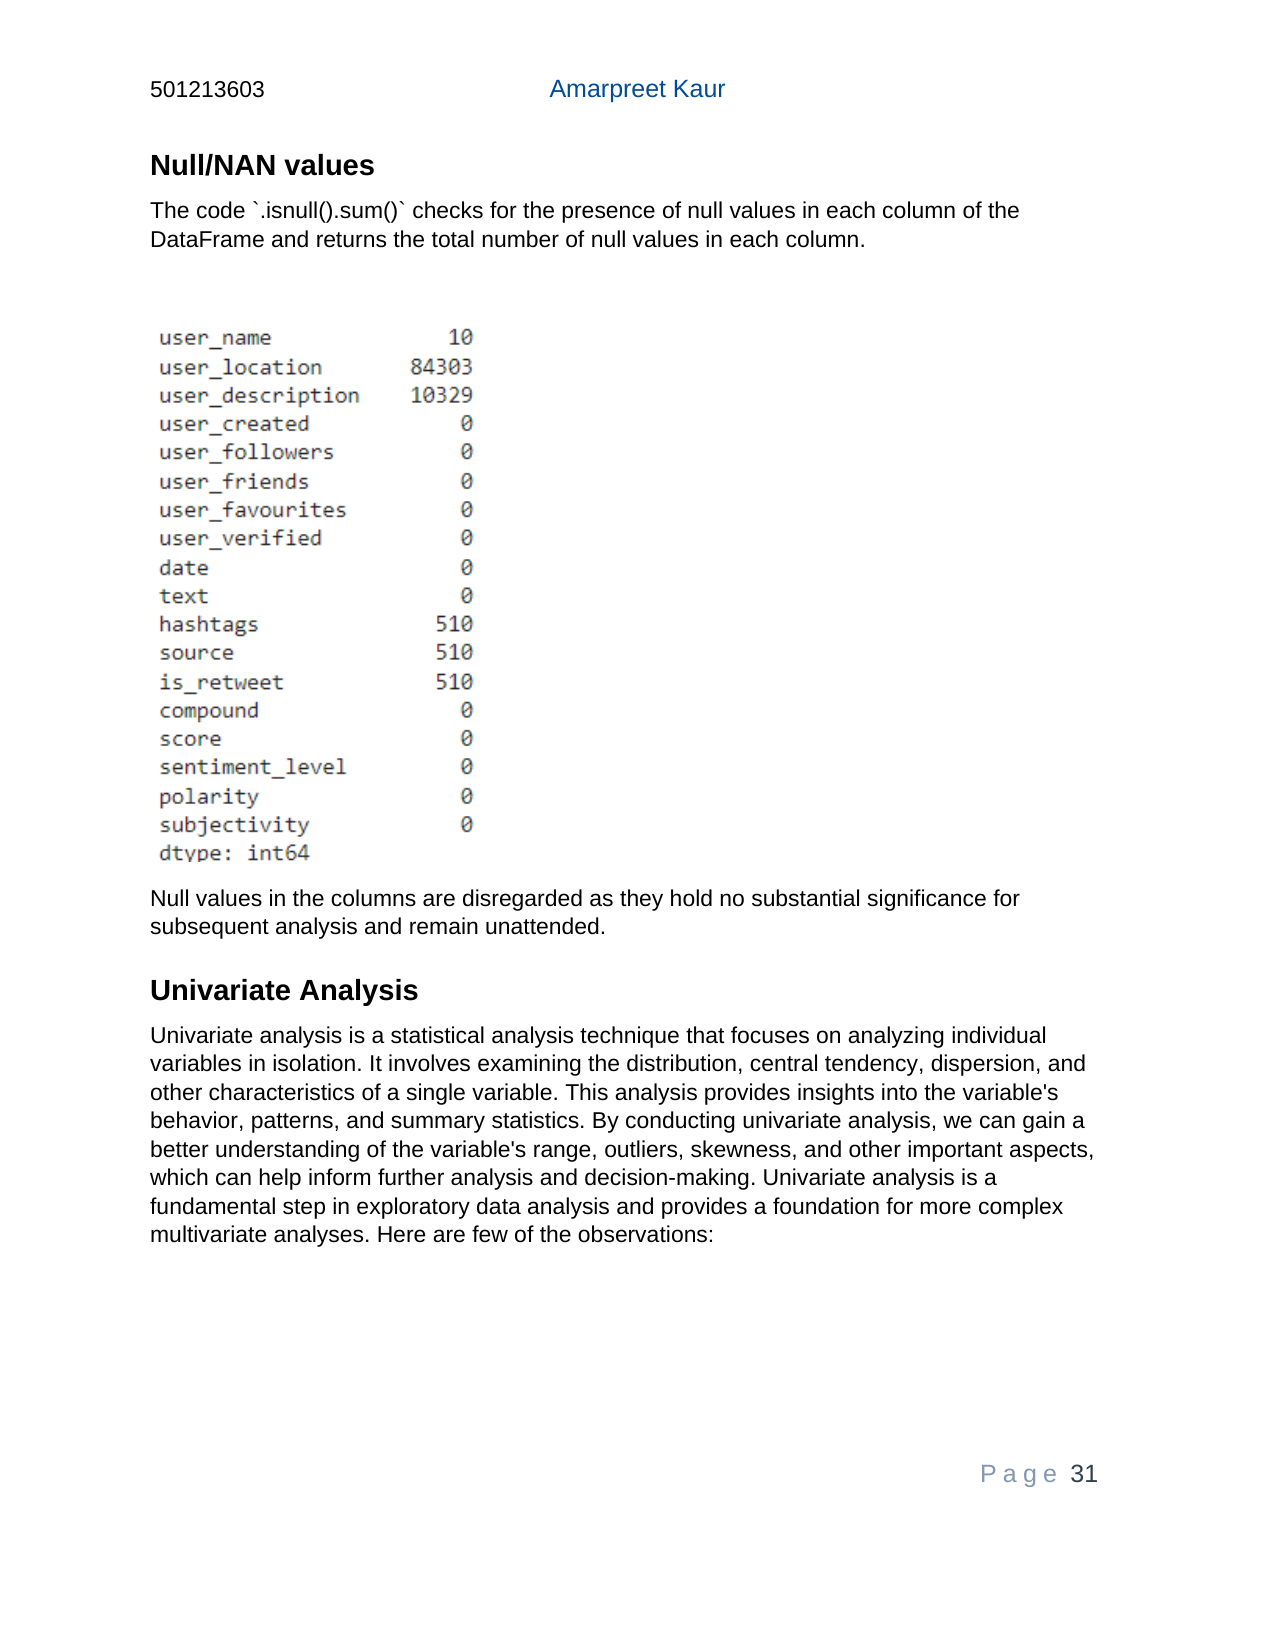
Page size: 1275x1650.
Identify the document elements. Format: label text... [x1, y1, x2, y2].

subtitle Univariate Analysis [150, 973, 1125, 1006]
text Null values in the columns are disregarded as they hold no substantial significance for subsequent analysis and remain unattended. [150, 884, 1125, 939]
subtitle Null/NAN values [150, 148, 1125, 181]
picture [150, 324, 511, 862]
text The code `.isnull().sum()` checks for the presence of null values in each column of the DataFrame and returns the total number of null values in each column. [150, 197, 1125, 252]
text Univariate analysis is a statistical analysis technique that focuses on analyzing individual variables in isolation. It involves examining the distribution, central tendency, dispersion, and other characteristics of a single variable. This analysis provides insights into the variable's behavior, patterns, and summary statistics. By conducting univariate analysis, we can gain a better understanding of the variable's range, outliers, skewness, and other important aspects, which can help inform further analysis and decision-making. Univariate analysis is a fundamental step in exploratory data analysis and provides a foundation for more complex multivariate analyses. Here are few of the observations: [150, 1022, 1125, 1247]
